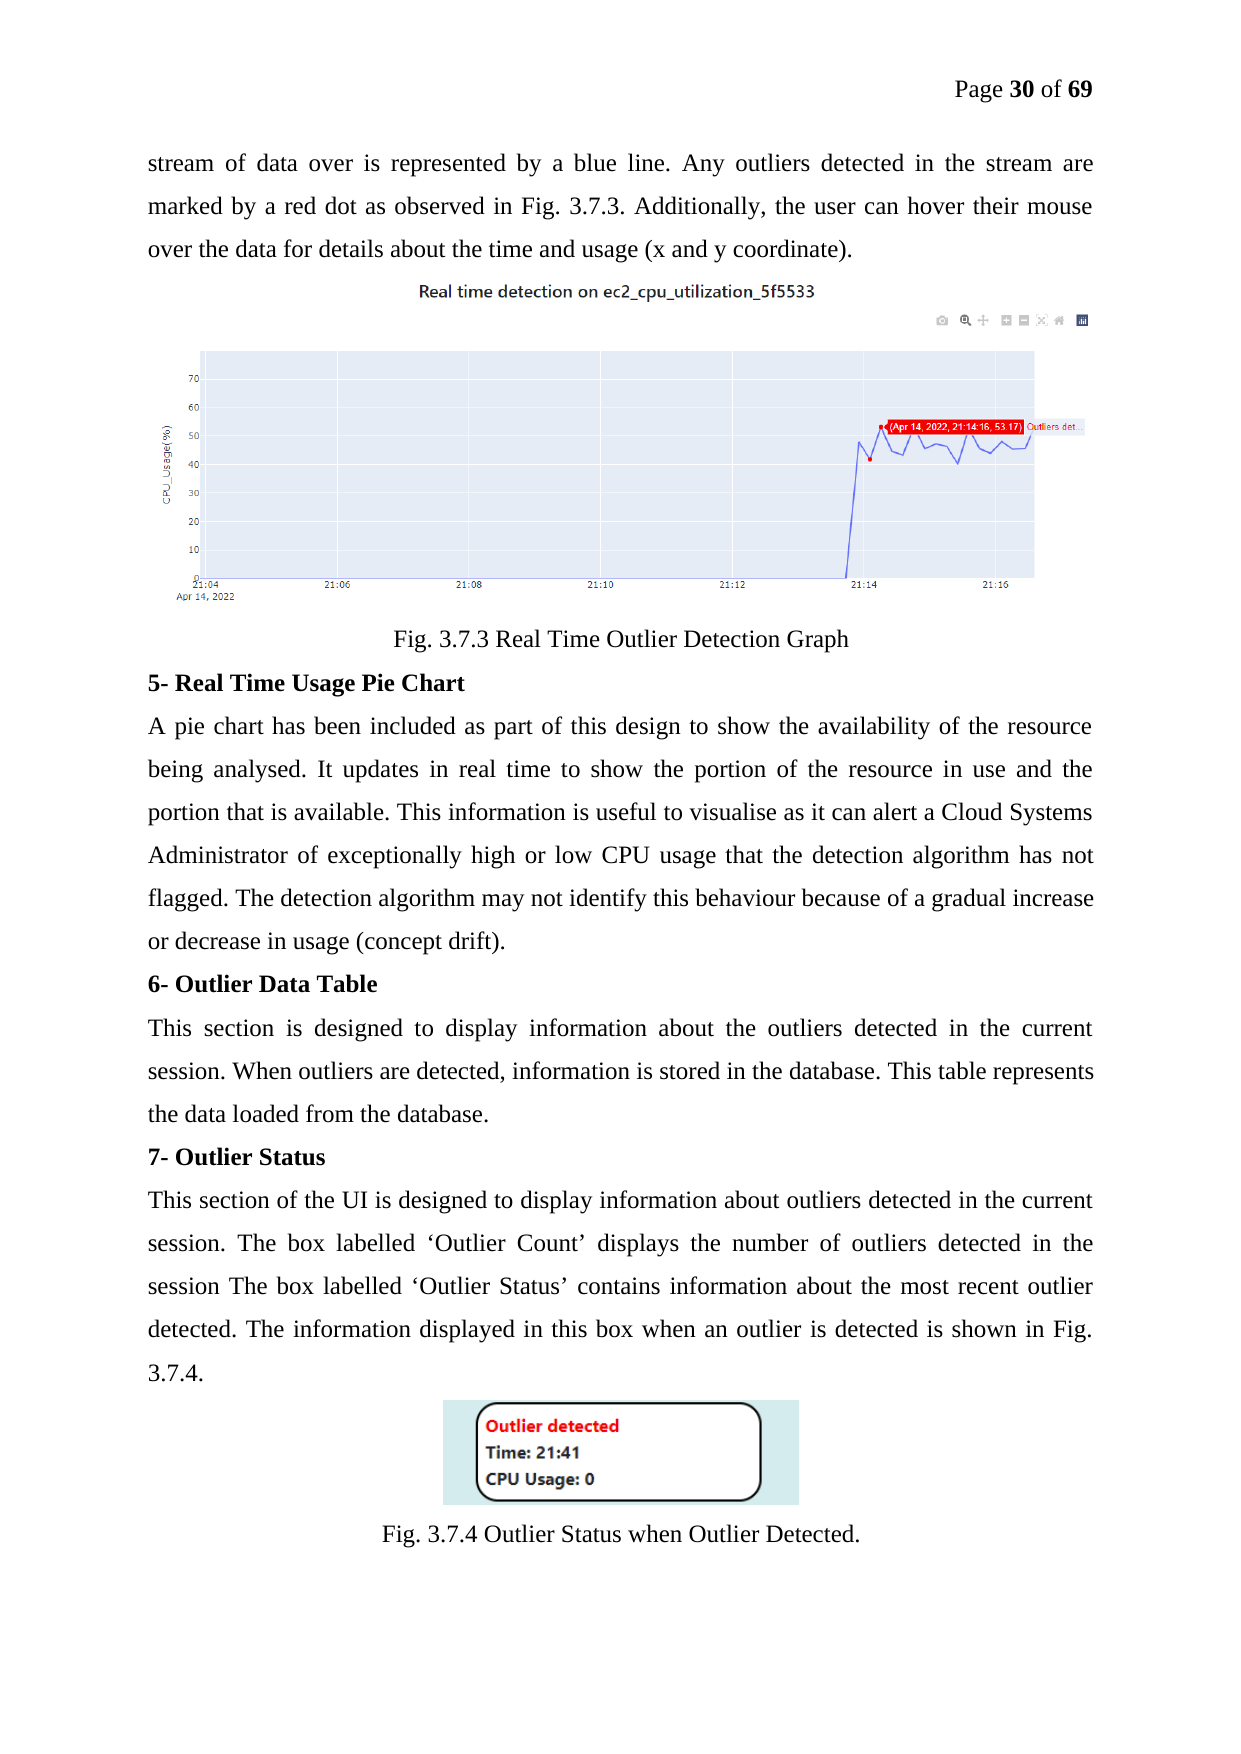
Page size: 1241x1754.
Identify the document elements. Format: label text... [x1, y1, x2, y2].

text 5- Real Time Usage Pie Chart [148, 668, 1094, 696]
text This section of the UI is designed to display information about outliers detected in the current session. The box labelled ‘Outlier Count’ displays the number of outliers detected in the session The box labelled ‘Outlier Status’ contains information about the most recent outlier detected. The information displayed in this box when an outlier is detected is shown in Fig. 3.7.4. [148, 1185, 1094, 1386]
picture [147, 277, 1093, 611]
text 6- Outlier Data Table [148, 969, 1094, 998]
text This section is designed to display information about the outliers detected in the current session. When outliers are detected, information is stored in the database. This table represents the data loaded from the database. [148, 1013, 1094, 1128]
text A pie chart has been included as part of this design to show the availability of the resource being analysed. It updates in real time to show the portion of the resource in use and the portion that is available. This information is useful to visualise as it can alert a Cloud Systems Administrator of exceptionally high or low CPU usage that the detection algorithm has not flagged. The detection algorithm may not identify this behaviour because of a gradual increase or decrease in usage (concept drift). [148, 711, 1094, 955]
text Fig. 3.7.4 Outlier Status when Outlier Detected. [148, 1519, 1094, 1548]
text Fig. 3.7.3 Real Time Outlier Detection Graph [148, 624, 1094, 653]
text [148, 148, 1094, 263]
picture [443, 1400, 800, 1505]
text 7- Outlier Status [148, 1142, 1094, 1171]
